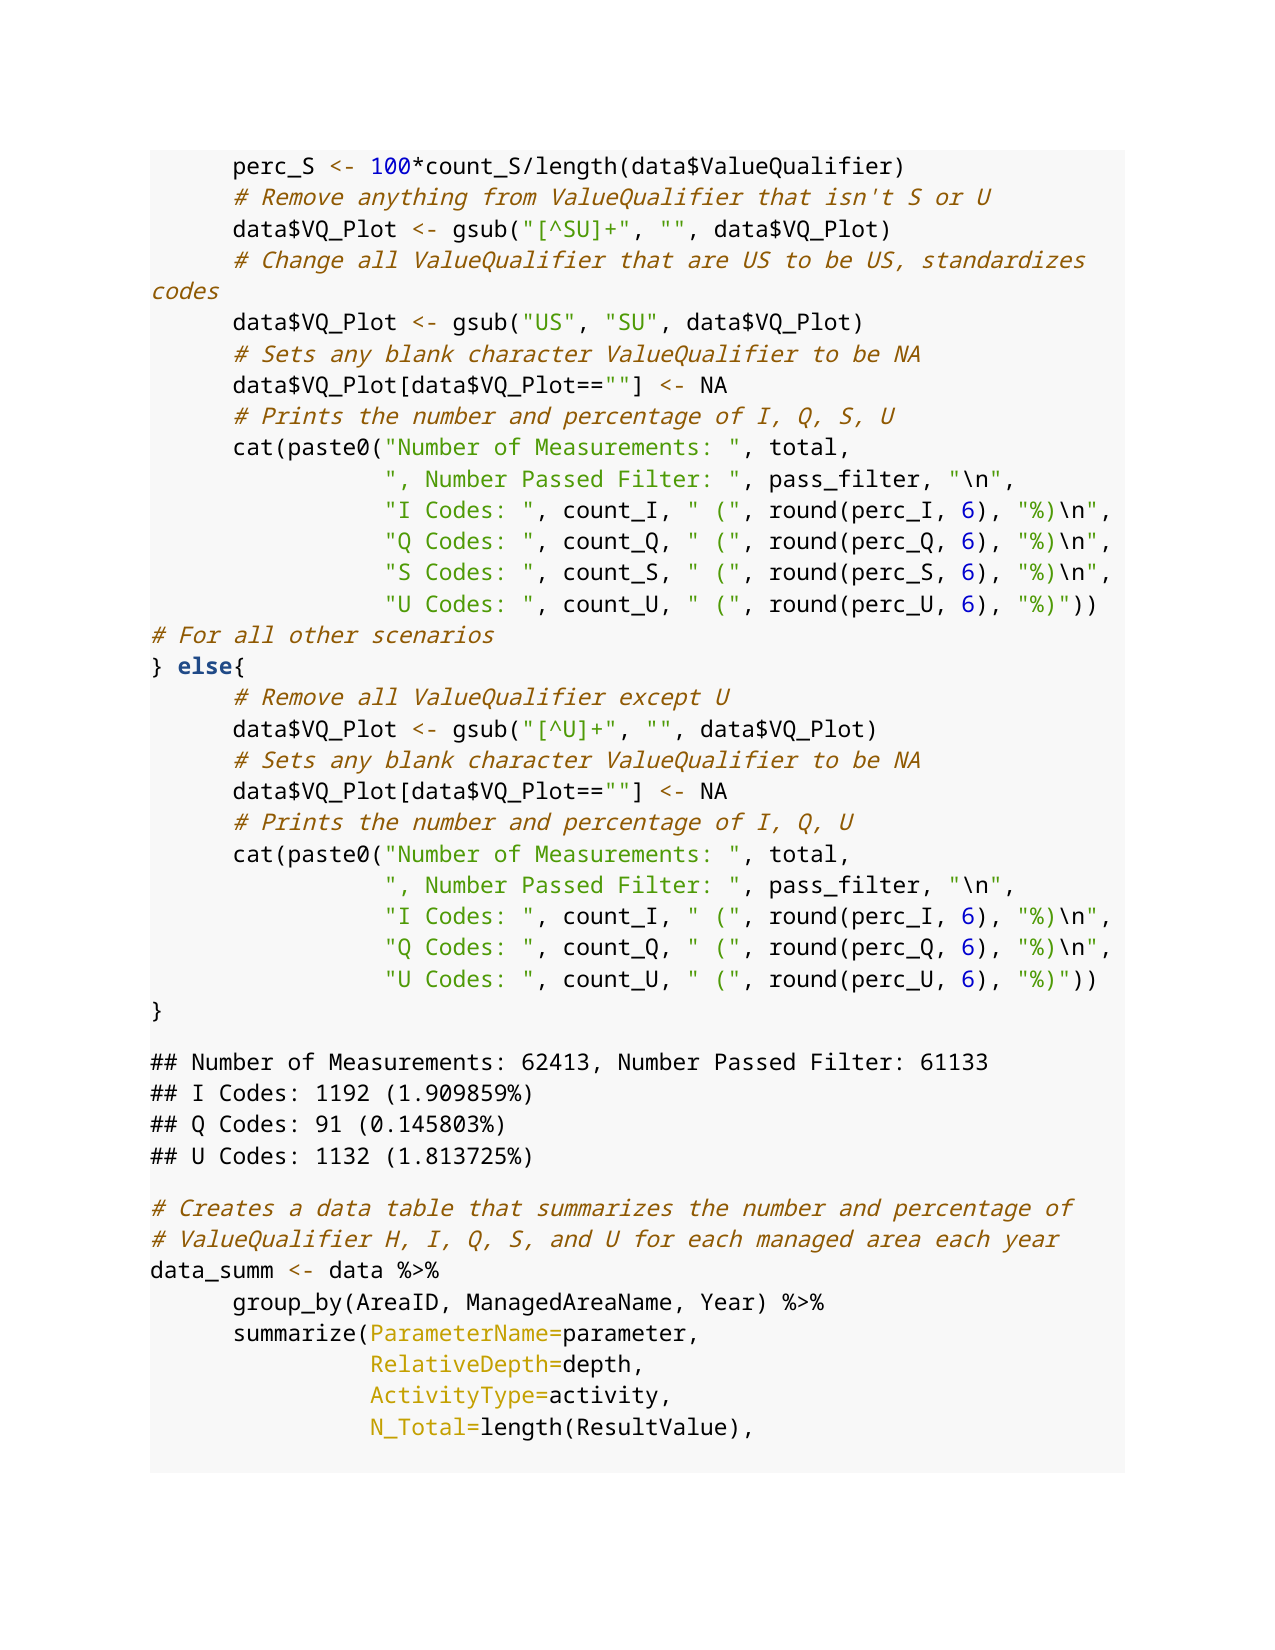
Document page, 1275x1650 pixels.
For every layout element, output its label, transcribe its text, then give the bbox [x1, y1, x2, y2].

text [150, 1192, 1125, 1473]
text ## Number of Measurements: 62413, Number Passed Filter: 61133 ## I Codes: 1192 (1.909859%) ## Q Codes: 91 (0.145803%) ## U Codes: 1132 (1.813725%) [150, 1046, 1125, 1171]
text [150, 150, 1125, 1025]
